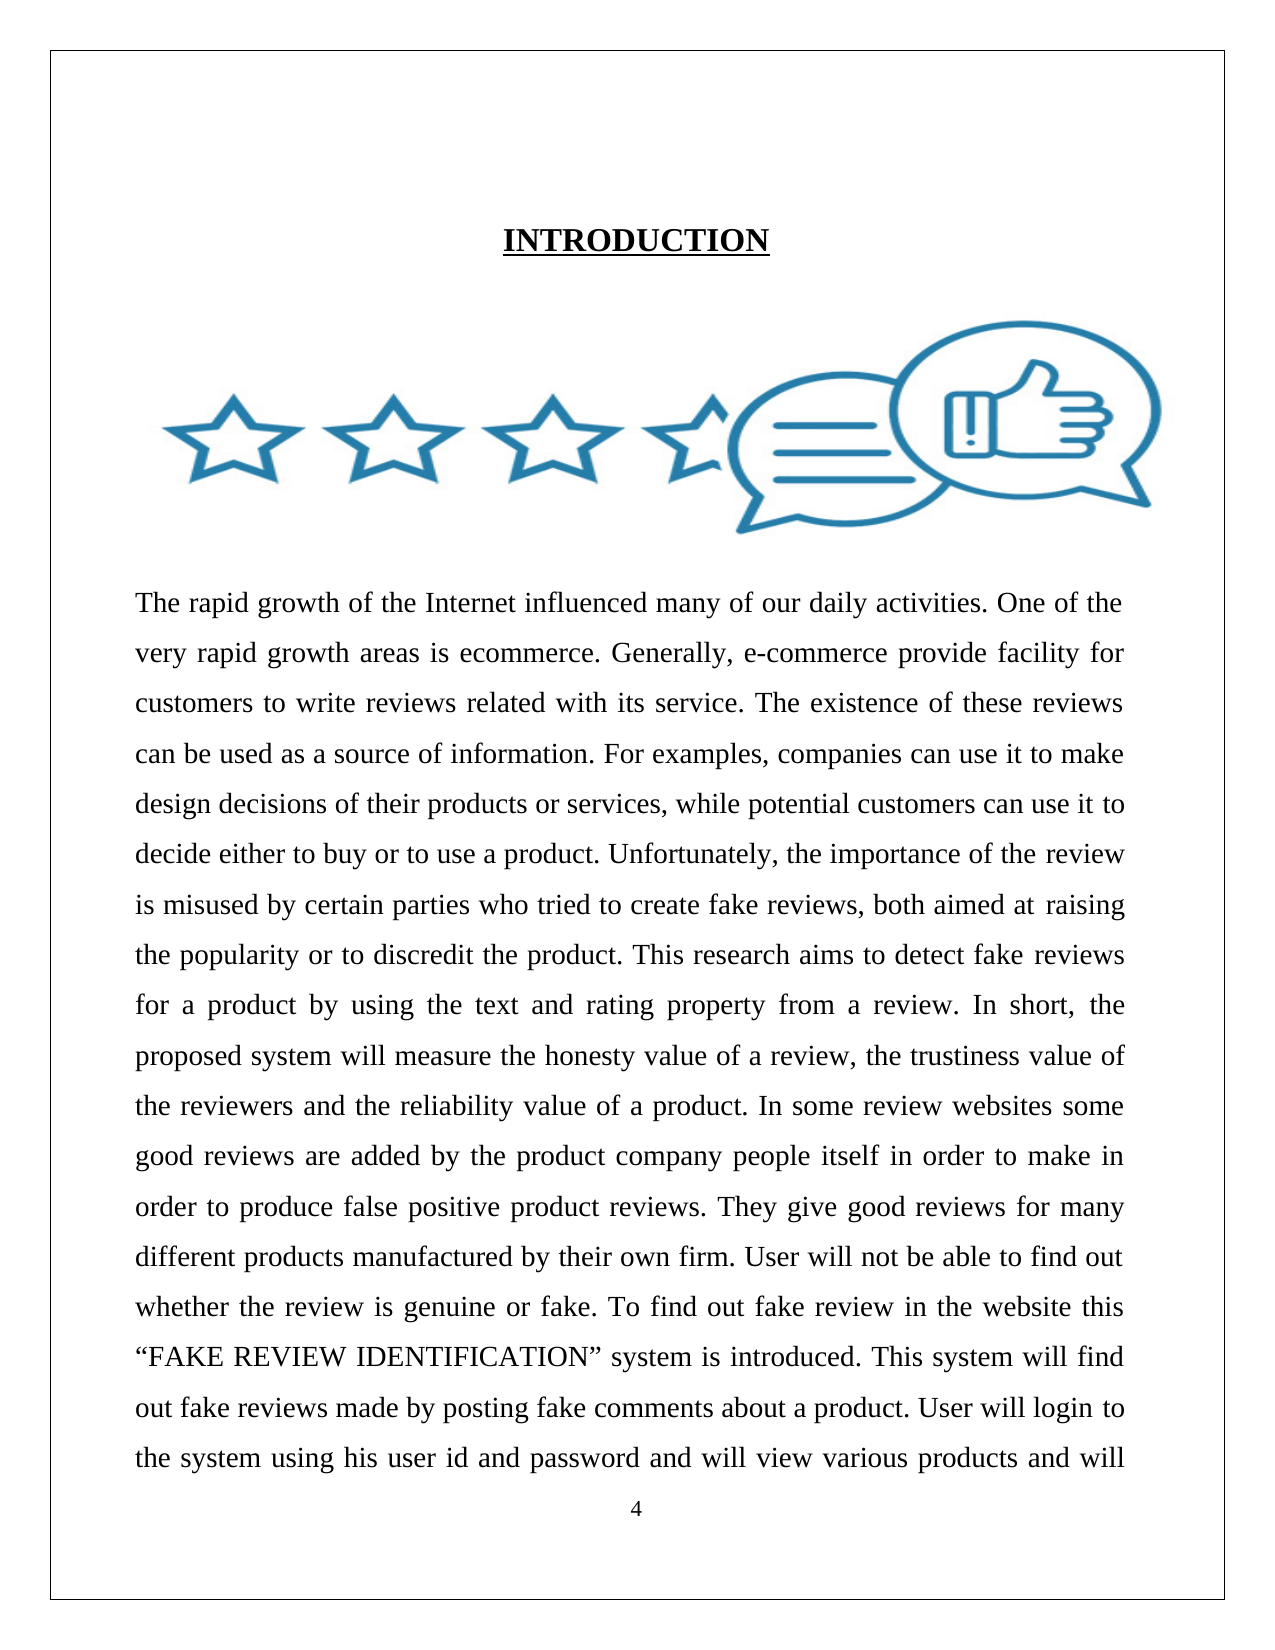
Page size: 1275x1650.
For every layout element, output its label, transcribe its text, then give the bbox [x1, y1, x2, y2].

picture [135, 303, 1203, 552]
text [135, 585, 1125, 1474]
text INTRODUCTION [135, 220, 1137, 259]
